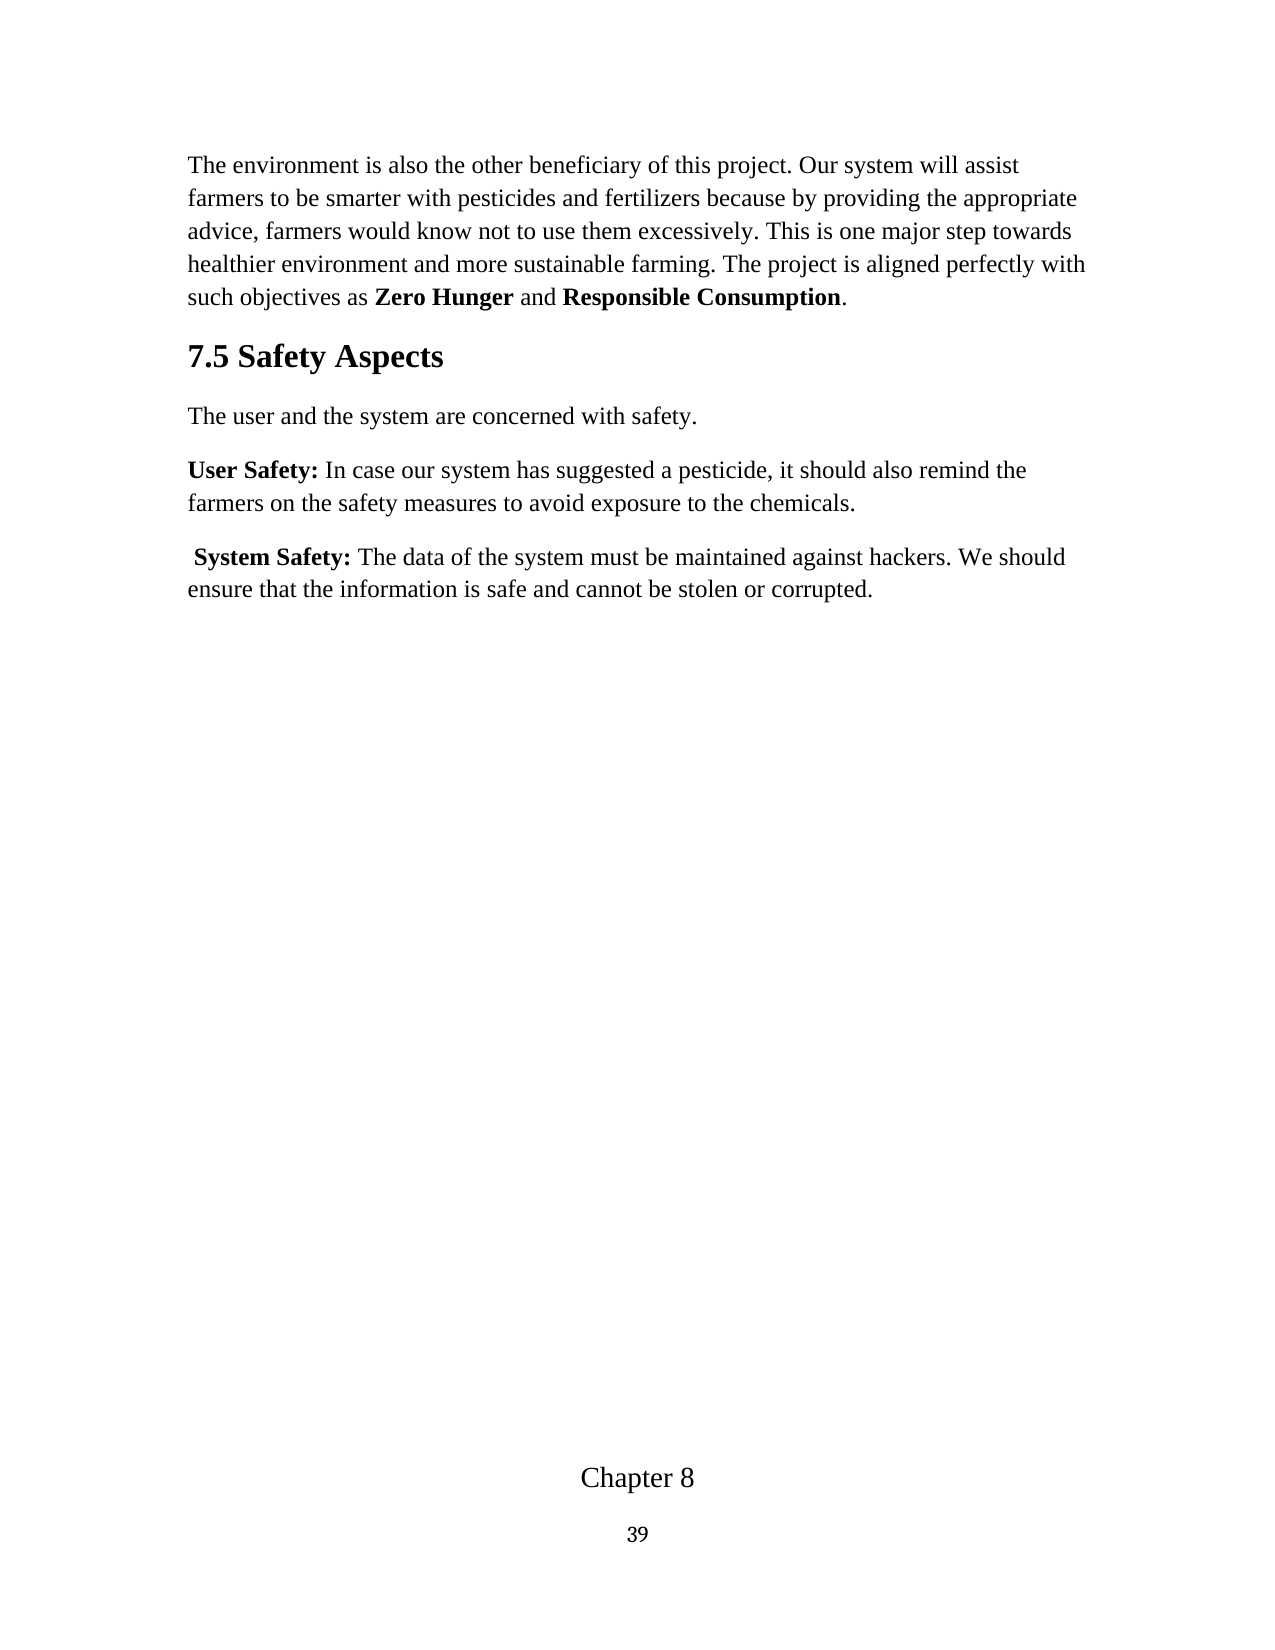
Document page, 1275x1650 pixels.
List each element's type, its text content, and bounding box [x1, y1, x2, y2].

text Chapter 8 [187, 1460, 1087, 1493]
text User Safety: In case our system has suggested a pesticide, it should also remind the farmers on the safety measures to avoid exposure to the chemicals. [187, 455, 1087, 516]
text 7.5 Safety Aspects [187, 336, 1087, 374]
text The environment is also the other beneficiary of this project. Our system will assist farmers to be smarter with pesticides and fertilizers because by providing the appropriate advice, farmers would know not to use them excessively. This is one major step towards healthier environment and more sustainable farming. The project is aligned perfectly with such objectives as Zero Hunger and Responsible Consumption. [187, 150, 1087, 311]
text System Safety: The data of the system must be maintained against hackers. We should ensure that the information is safe and cannot be stolen or corrupted. [187, 542, 1087, 603]
text The user and the system are concerned with safety. [187, 401, 1087, 429]
